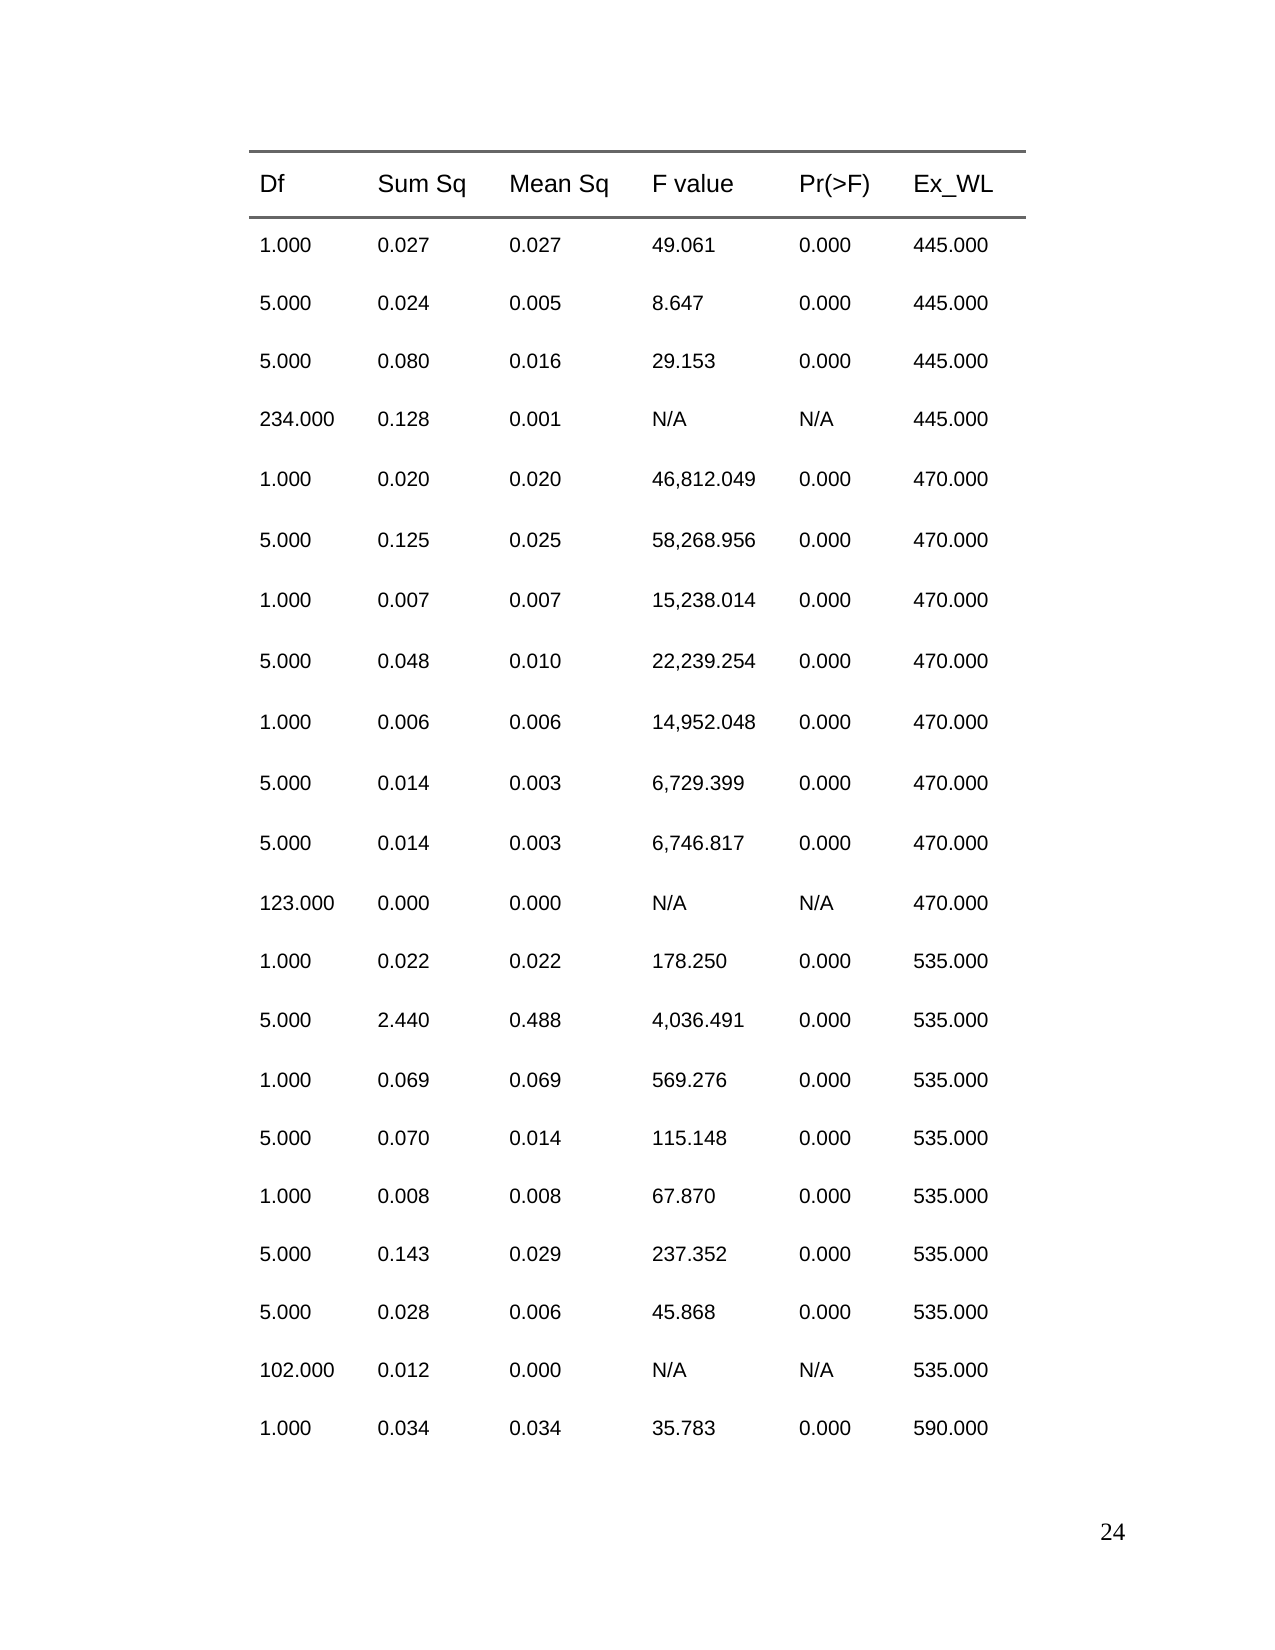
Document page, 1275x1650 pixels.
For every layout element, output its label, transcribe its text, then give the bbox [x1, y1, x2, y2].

table_cell 0.069 [367, 1051, 499, 1109]
table_cell 0.000 [789, 1283, 903, 1341]
table_cell 1.000 [249, 219, 367, 274]
table_cell 15,238.014 [641, 570, 788, 631]
table_cell 0.006 [499, 1283, 641, 1341]
table_cell 470.000 [903, 509, 1026, 570]
table_cell 0.000 [789, 1399, 903, 1457]
table_cell 5.000 [249, 990, 367, 1051]
table_header F value [641, 153, 788, 216]
table_cell 0.022 [499, 932, 641, 990]
table_cell 535.000 [903, 1109, 1026, 1167]
table_cell 0.014 [367, 752, 499, 813]
table_cell 0.003 [499, 813, 641, 874]
table_cell 0.027 [499, 219, 641, 274]
table_cell 0.000 [789, 932, 903, 990]
table_cell 0.005 [499, 274, 641, 332]
table_cell N/A [789, 390, 903, 448]
table_cell 0.034 [499, 1399, 641, 1457]
table_cell 0.080 [367, 332, 499, 390]
table_cell 0.000 [789, 1167, 903, 1225]
table_header Df [249, 153, 367, 216]
table_cell 0.020 [499, 449, 641, 509]
table_cell 1.000 [249, 932, 367, 990]
table_cell 470.000 [903, 449, 1026, 509]
table_cell 590.000 [903, 1399, 1026, 1457]
table_cell 535.000 [903, 1225, 1026, 1283]
table_cell 569.276 [641, 1051, 788, 1109]
table_cell 29.153 [641, 332, 788, 390]
table_cell 0.488 [499, 990, 641, 1051]
table_cell 445.000 [903, 274, 1026, 332]
table_cell 0.000 [789, 631, 903, 691]
table_cell 0.048 [367, 631, 499, 691]
table_cell 14,952.048 [641, 691, 788, 752]
table_cell 6,746.817 [641, 813, 788, 874]
table_cell 0.022 [367, 932, 499, 990]
table_cell 1.000 [249, 1051, 367, 1109]
table_cell 0.000 [789, 691, 903, 752]
table_cell 0.000 [367, 874, 499, 932]
table_cell 0.016 [499, 332, 641, 390]
table_cell 8.647 [641, 274, 788, 332]
table_cell 2.440 [367, 990, 499, 1051]
table_cell 5.000 [249, 631, 367, 691]
table_cell 1.000 [249, 449, 367, 509]
table_cell 0.000 [789, 449, 903, 509]
table_header Sum Sq [367, 153, 499, 216]
table_header Pr(>F) [789, 153, 903, 216]
table_cell 5.000 [249, 1109, 367, 1167]
table_cell 1.000 [249, 1167, 367, 1225]
table_cell 123.000 [249, 874, 367, 932]
table_cell 234.000 [249, 390, 367, 448]
table_cell 0.029 [499, 1225, 641, 1283]
table_cell N/A [789, 874, 903, 932]
table_cell 535.000 [903, 990, 1026, 1051]
table_cell 0.000 [789, 332, 903, 390]
table_cell 0.125 [367, 509, 499, 570]
table_cell 535.000 [903, 932, 1026, 990]
table_cell 0.001 [499, 390, 641, 448]
table_cell 5.000 [249, 509, 367, 570]
table_cell 470.000 [903, 691, 1026, 752]
table_cell 470.000 [903, 874, 1026, 932]
table_cell 445.000 [903, 332, 1026, 390]
table_cell 0.014 [499, 1109, 641, 1167]
table_cell 4,036.491 [641, 990, 788, 1051]
table_cell 1.000 [249, 570, 367, 631]
table_cell 5.000 [249, 1225, 367, 1283]
table_cell 535.000 [903, 1051, 1026, 1109]
table_cell 5.000 [249, 332, 367, 390]
table_cell 237.352 [641, 1225, 788, 1283]
table_cell 0.024 [367, 274, 499, 332]
table_cell 0.000 [789, 509, 903, 570]
table_header Mean Sq [499, 153, 641, 216]
table_cell 46,812.049 [641, 449, 788, 509]
table_cell 67.870 [641, 1167, 788, 1225]
table_cell 6,729.399 [641, 752, 788, 813]
table_cell 0.006 [367, 691, 499, 752]
table_cell 0.010 [499, 631, 641, 691]
table_cell 0.000 [789, 813, 903, 874]
table_cell 0.008 [499, 1167, 641, 1225]
table_cell 0.000 [789, 219, 903, 274]
table_cell 35.783 [641, 1399, 788, 1457]
table_cell 0.070 [367, 1109, 499, 1167]
table_cell 535.000 [903, 1341, 1026, 1399]
table_cell 0.000 [789, 1225, 903, 1283]
table_cell 102.000 [249, 1341, 367, 1399]
table_cell 0.003 [499, 752, 641, 813]
table_cell N/A [641, 1341, 788, 1399]
table_cell 0.000 [789, 752, 903, 813]
table_cell 5.000 [249, 274, 367, 332]
table_cell 0.028 [367, 1283, 499, 1341]
table_cell 470.000 [903, 570, 1026, 631]
table_cell 0.027 [367, 219, 499, 274]
table_cell 45.868 [641, 1283, 788, 1341]
table_cell N/A [641, 874, 788, 932]
table_cell 0.000 [789, 1051, 903, 1109]
table_cell 0.000 [789, 570, 903, 631]
table_cell 0.014 [367, 813, 499, 874]
table_cell 1.000 [249, 1399, 367, 1457]
table_cell 0.069 [499, 1051, 641, 1109]
table_cell N/A [641, 390, 788, 448]
table_cell 5.000 [249, 752, 367, 813]
table_cell 470.000 [903, 813, 1026, 874]
table_cell 5.000 [249, 813, 367, 874]
table_cell 22,239.254 [641, 631, 788, 691]
table_cell 0.012 [367, 1341, 499, 1399]
table_cell 445.000 [903, 390, 1026, 448]
table_header Ex_WL [903, 153, 1026, 216]
table_cell 0.007 [499, 570, 641, 631]
table_cell 0.000 [789, 274, 903, 332]
table_cell 0.000 [789, 1109, 903, 1167]
table_cell 58,268.956 [641, 509, 788, 570]
table_cell 0.020 [367, 449, 499, 509]
table_cell 0.128 [367, 390, 499, 448]
table_cell 5.000 [249, 1283, 367, 1341]
table_cell 0.034 [367, 1399, 499, 1457]
table_cell 445.000 [903, 219, 1026, 274]
table_cell 49.061 [641, 219, 788, 274]
table_cell 0.000 [789, 990, 903, 1051]
table_cell 0.143 [367, 1225, 499, 1283]
table_cell 0.000 [499, 1341, 641, 1399]
table_cell 0.000 [499, 874, 641, 932]
table_cell 470.000 [903, 752, 1026, 813]
table_cell 1.000 [249, 691, 367, 752]
table_cell 535.000 [903, 1283, 1026, 1341]
table_cell 115.148 [641, 1109, 788, 1167]
table_cell 535.000 [903, 1167, 1026, 1225]
table_cell 0.007 [367, 570, 499, 631]
table_cell 0.006 [499, 691, 641, 752]
table_cell 0.008 [367, 1167, 499, 1225]
table_cell 178.250 [641, 932, 788, 990]
table_cell 470.000 [903, 631, 1026, 691]
table_cell N/A [789, 1341, 903, 1399]
table_cell 0.025 [499, 509, 641, 570]
